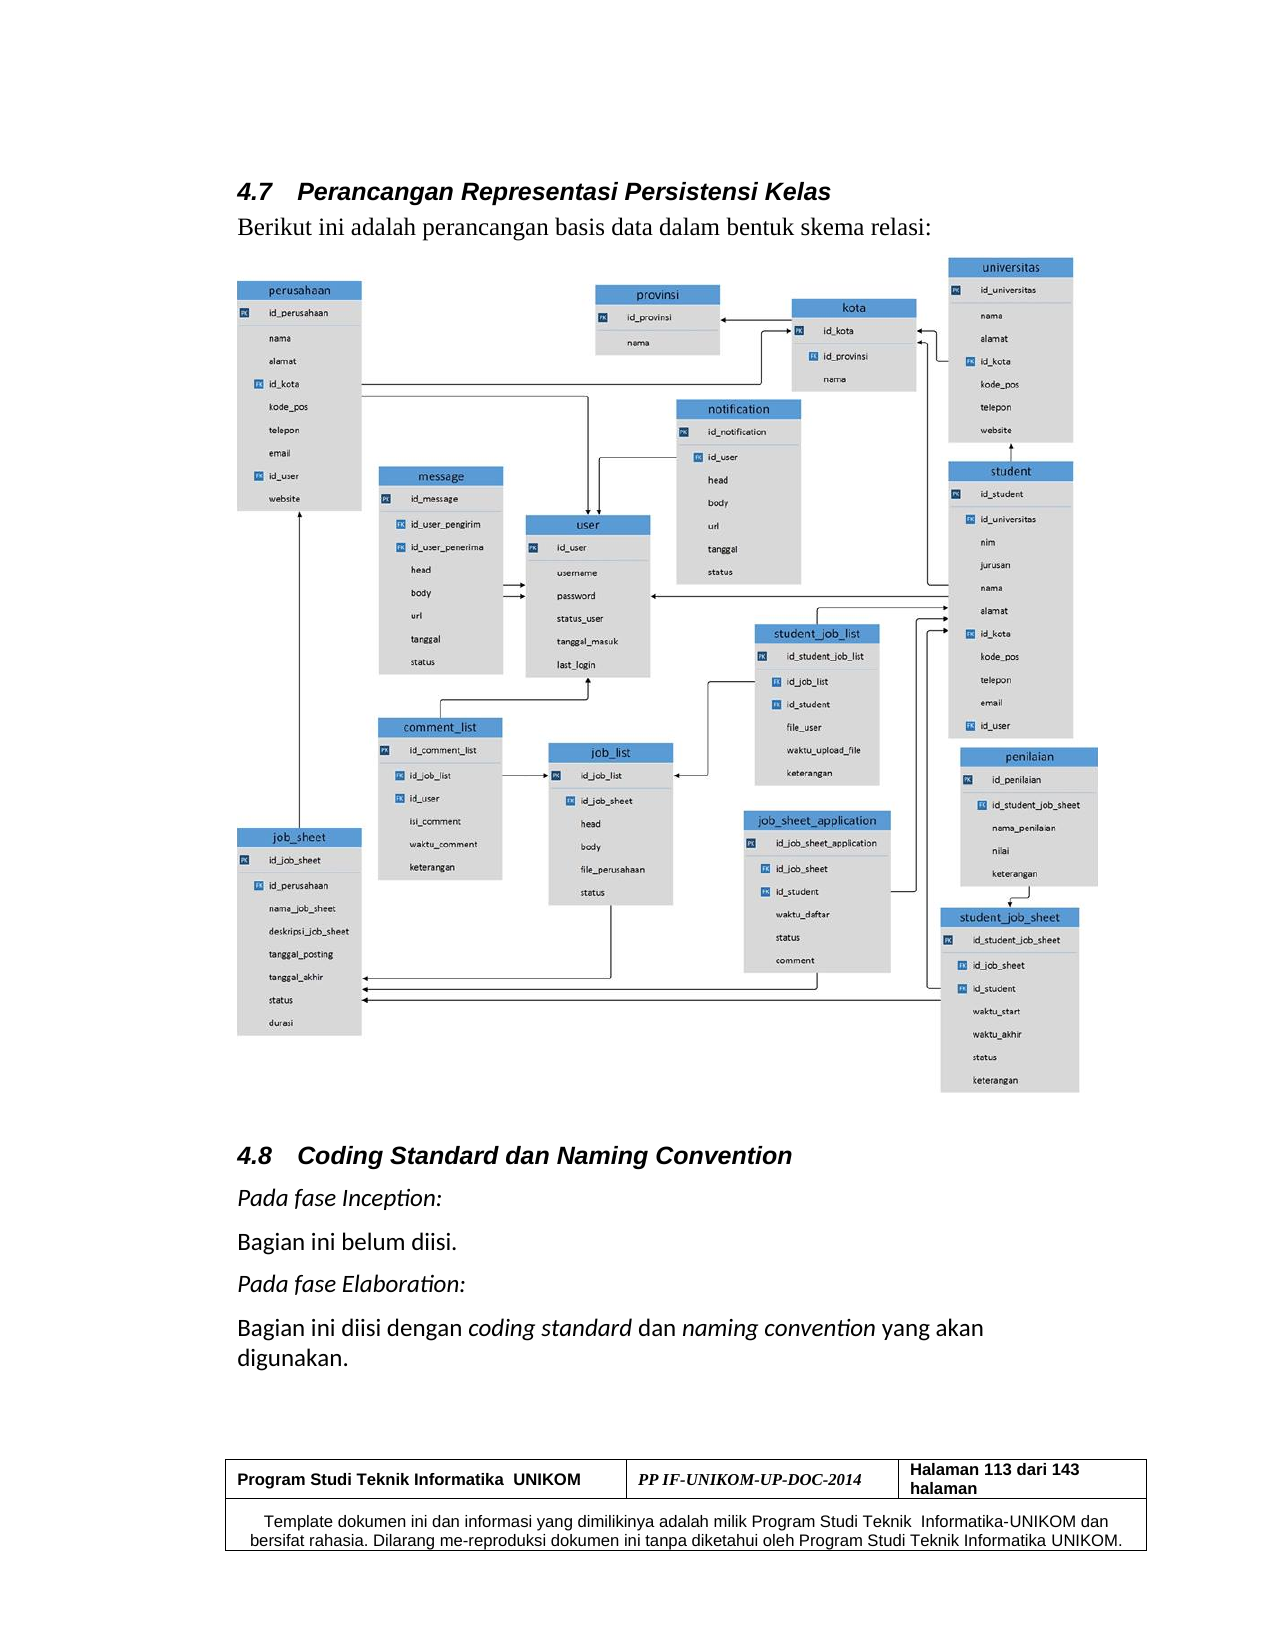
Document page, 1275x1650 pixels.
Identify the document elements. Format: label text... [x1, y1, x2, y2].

text Berikut ini adalah perancangan basis data dalam bentuk skema relasi: [237, 212, 1098, 241]
subtitle Coding Standard dan Naming Convention [237, 1141, 1098, 1170]
text Pada fase Inception: [237, 1183, 1098, 1213]
text Bagian ini belum diisi. [237, 1226, 1098, 1256]
subtitle Perancangan Representasi Persistensi Kelas [237, 177, 1098, 206]
text Pada fase Elaboration: [237, 1269, 1098, 1299]
text Bagian ini diisi dengan coding standard dan naming convention yang akan digunakan. [237, 1312, 1098, 1373]
picture [237, 255, 1098, 1093]
